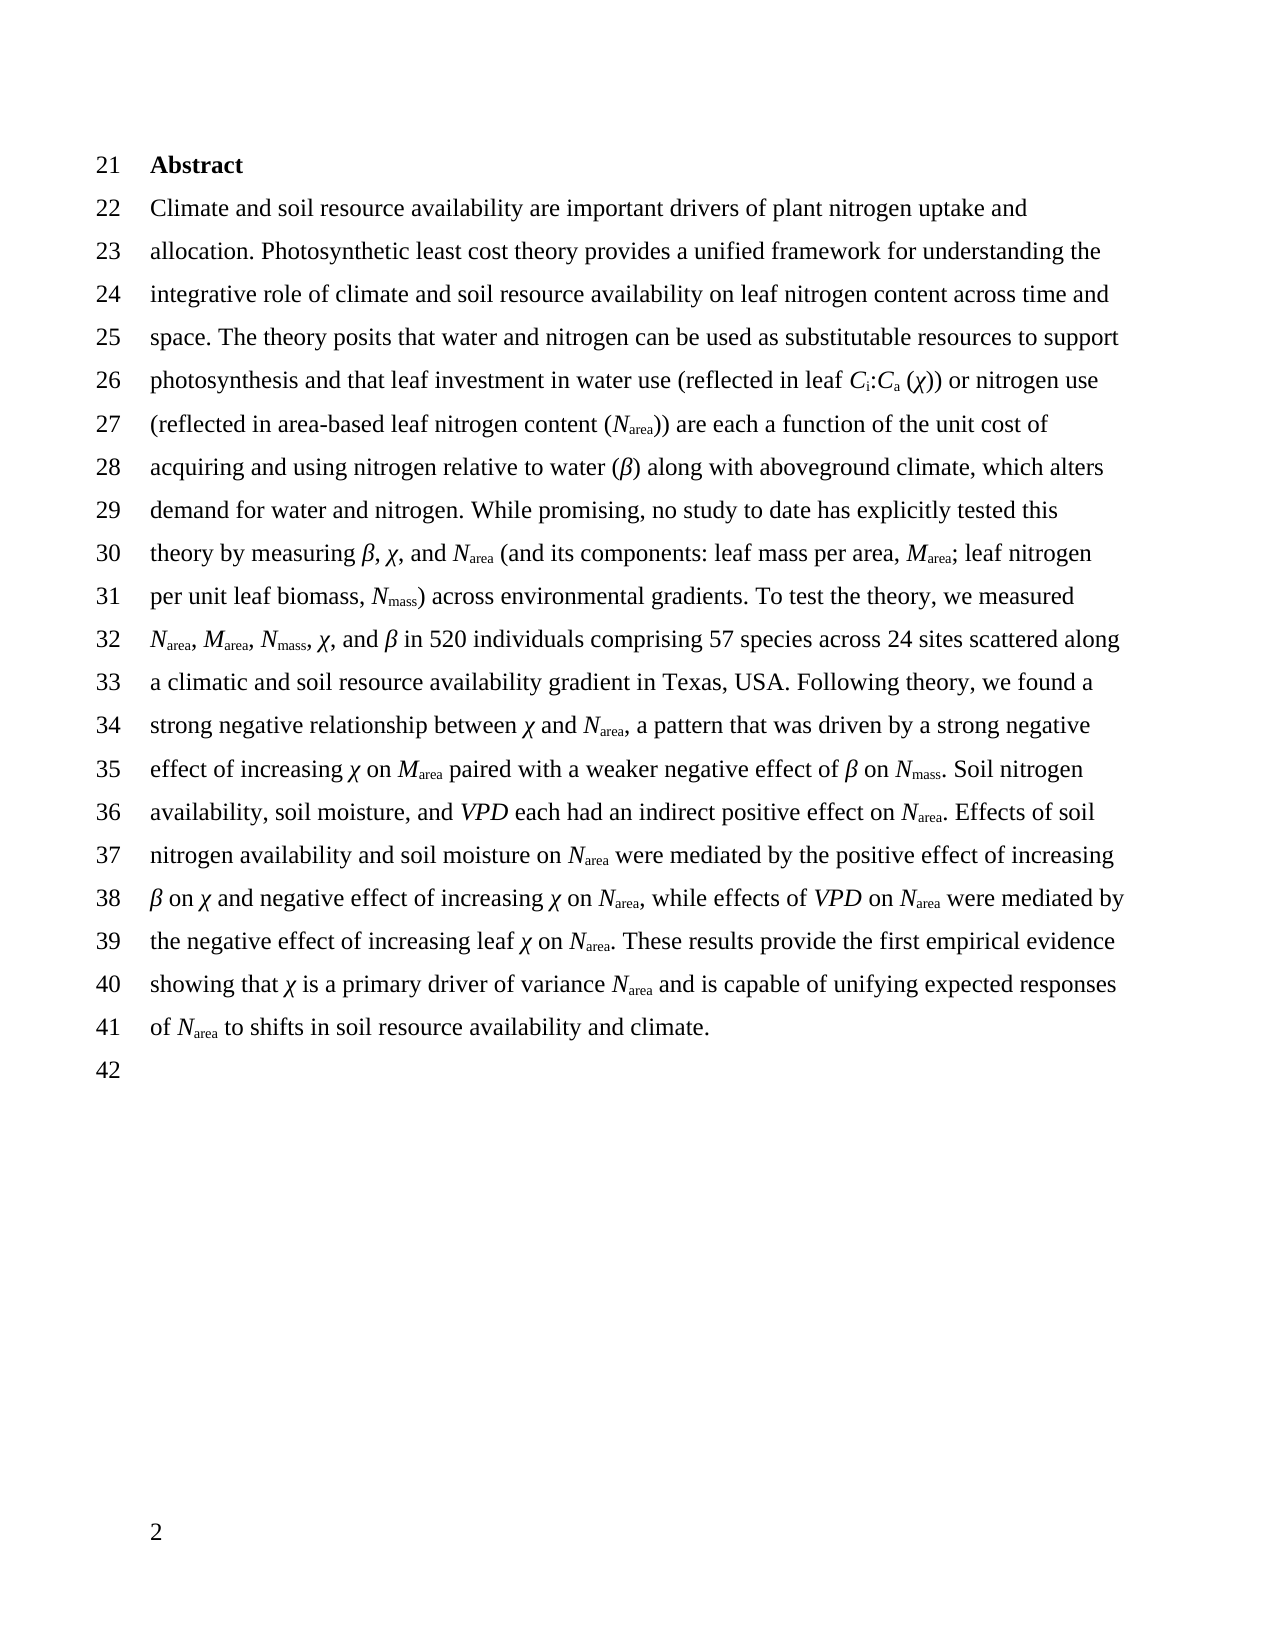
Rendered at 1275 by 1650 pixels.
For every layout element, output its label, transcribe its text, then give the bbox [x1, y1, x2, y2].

text Climate and soil resource availability are important drivers of plant nitrogen uptake and allocation. Photosynthetic least cost theory provides a unified framework for understanding the integrative role of climate and soil resource availability on leaf nitrogen content across time and space. The theory posits that water and nitrogen can be used as substitutable resources to support photosynthesis and that leaf investment in water use (reflected in leaf Ci:Ca (χ)) or nitrogen use (reflected in area-based leaf nitrogen content (Narea)) are each a function of the unit cost of acquiring and using nitrogen relative to water (β) along with aboveground climate, which alters demand for water and nitrogen. While promising, no study to date has explicitly tested this theory by measuring β, χ, and Narea (and its components: leaf mass per area, Marea; leaf nitrogen per unit leaf biomass, Nmass) across environmental gradients. To test the theory, we measured Narea, Marea, Nmass, χ, and β in 520 individuals comprising 57 species across 24 sites scattered along a climatic and soil resource availability gradient in Texas, USA. Following theory, we found a strong negative relationship between χ and Narea, a pattern that was driven by a strong negative effect of increasing χ on Marea paired with a weaker negative effect of β on Nmass. Soil nitrogen availability, soil moisture, and VPD each had an indirect positive effect on Narea. Effects of soil nitrogen availability and soil moisture on Narea were mediated by the positive effect of increasing β on χ and negative effect of increasing χ on Narea, while effects of VPD on Narea were mediated by the negative effect of increasing leaf χ on Narea. These results provide the first empirical evidence showing that χ is a primary driver of variance Narea and is capable of unifying expected responses of Narea to shifts in soil resource availability and climate. [150, 193, 1125, 1041]
text Abstract [150, 150, 1125, 179]
